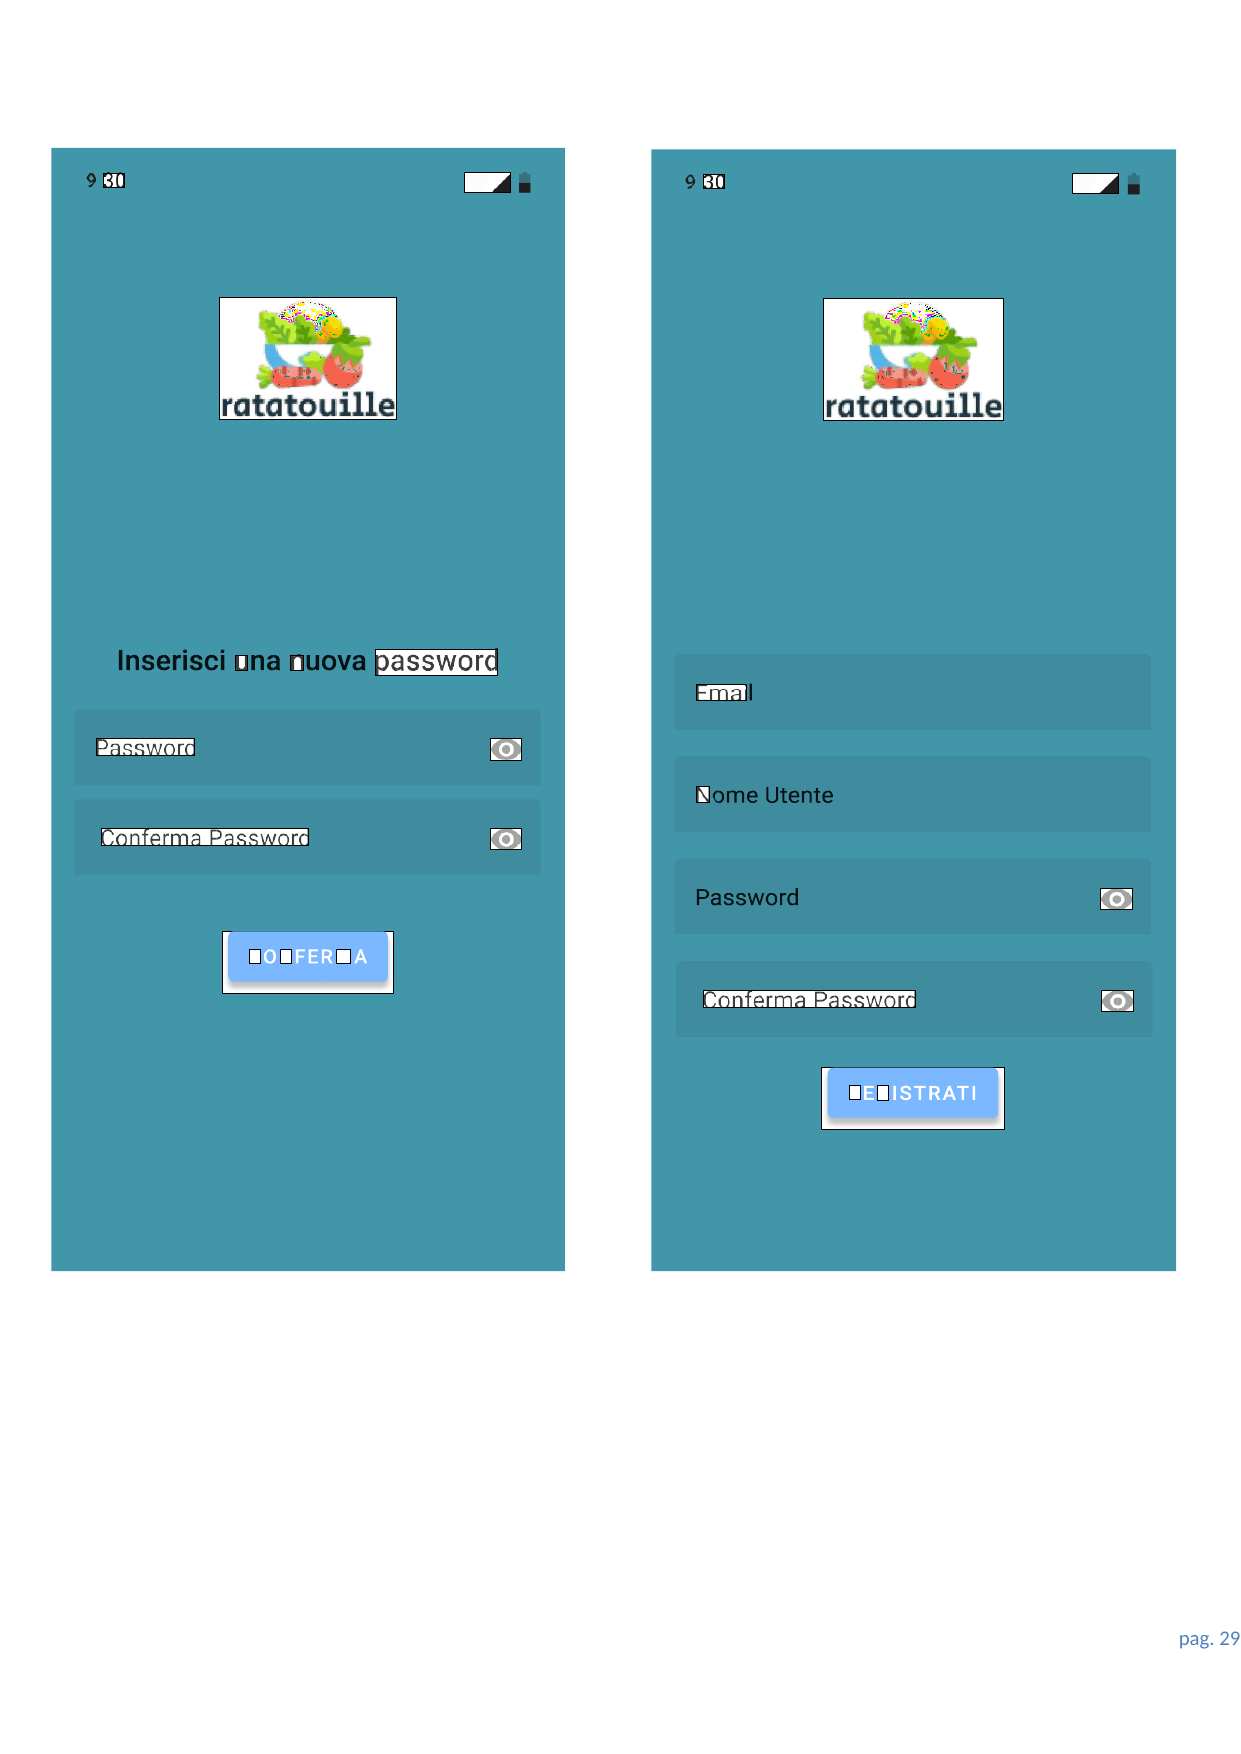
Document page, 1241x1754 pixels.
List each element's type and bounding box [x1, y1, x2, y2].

picture [97, 739, 194, 755]
picture [697, 787, 709, 802]
picture [491, 739, 521, 760]
picture [822, 1068, 1004, 1129]
picture [878, 1086, 888, 1100]
picture [223, 932, 393, 993]
picture [220, 298, 396, 419]
picture [850, 1086, 860, 1099]
picture [250, 950, 260, 963]
picture [1101, 889, 1132, 909]
picture [236, 656, 247, 670]
picture [704, 991, 915, 1007]
picture [281, 950, 291, 963]
picture [102, 829, 308, 845]
picture [465, 173, 510, 192]
picture [824, 299, 1003, 420]
picture [704, 175, 724, 188]
picture [337, 950, 350, 963]
picture [1102, 991, 1133, 1011]
picture [1073, 174, 1118, 193]
picture [697, 685, 746, 700]
picture [291, 656, 303, 670]
picture [104, 174, 124, 187]
picture [376, 650, 497, 675]
picture [491, 829, 521, 849]
